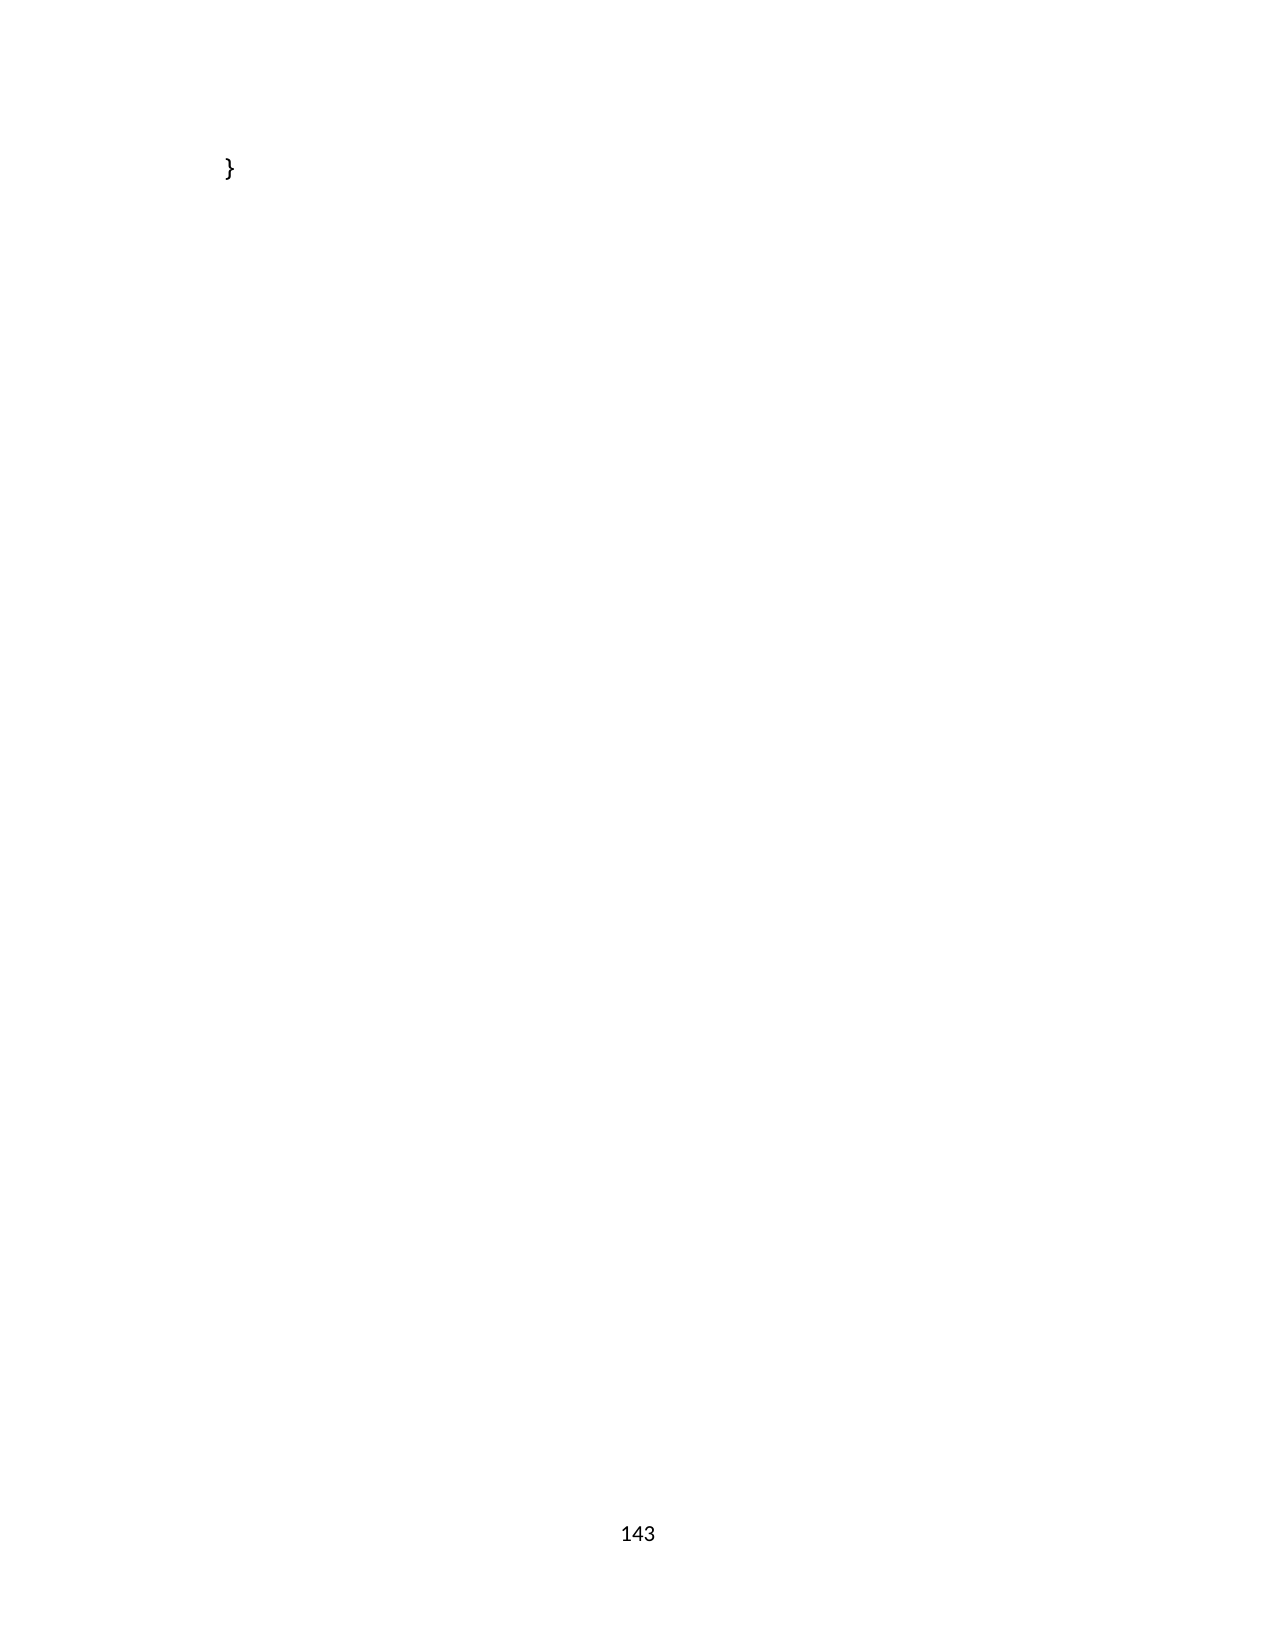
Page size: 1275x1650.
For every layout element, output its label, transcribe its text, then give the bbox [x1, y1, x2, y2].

text } [225, 150, 1050, 184]
